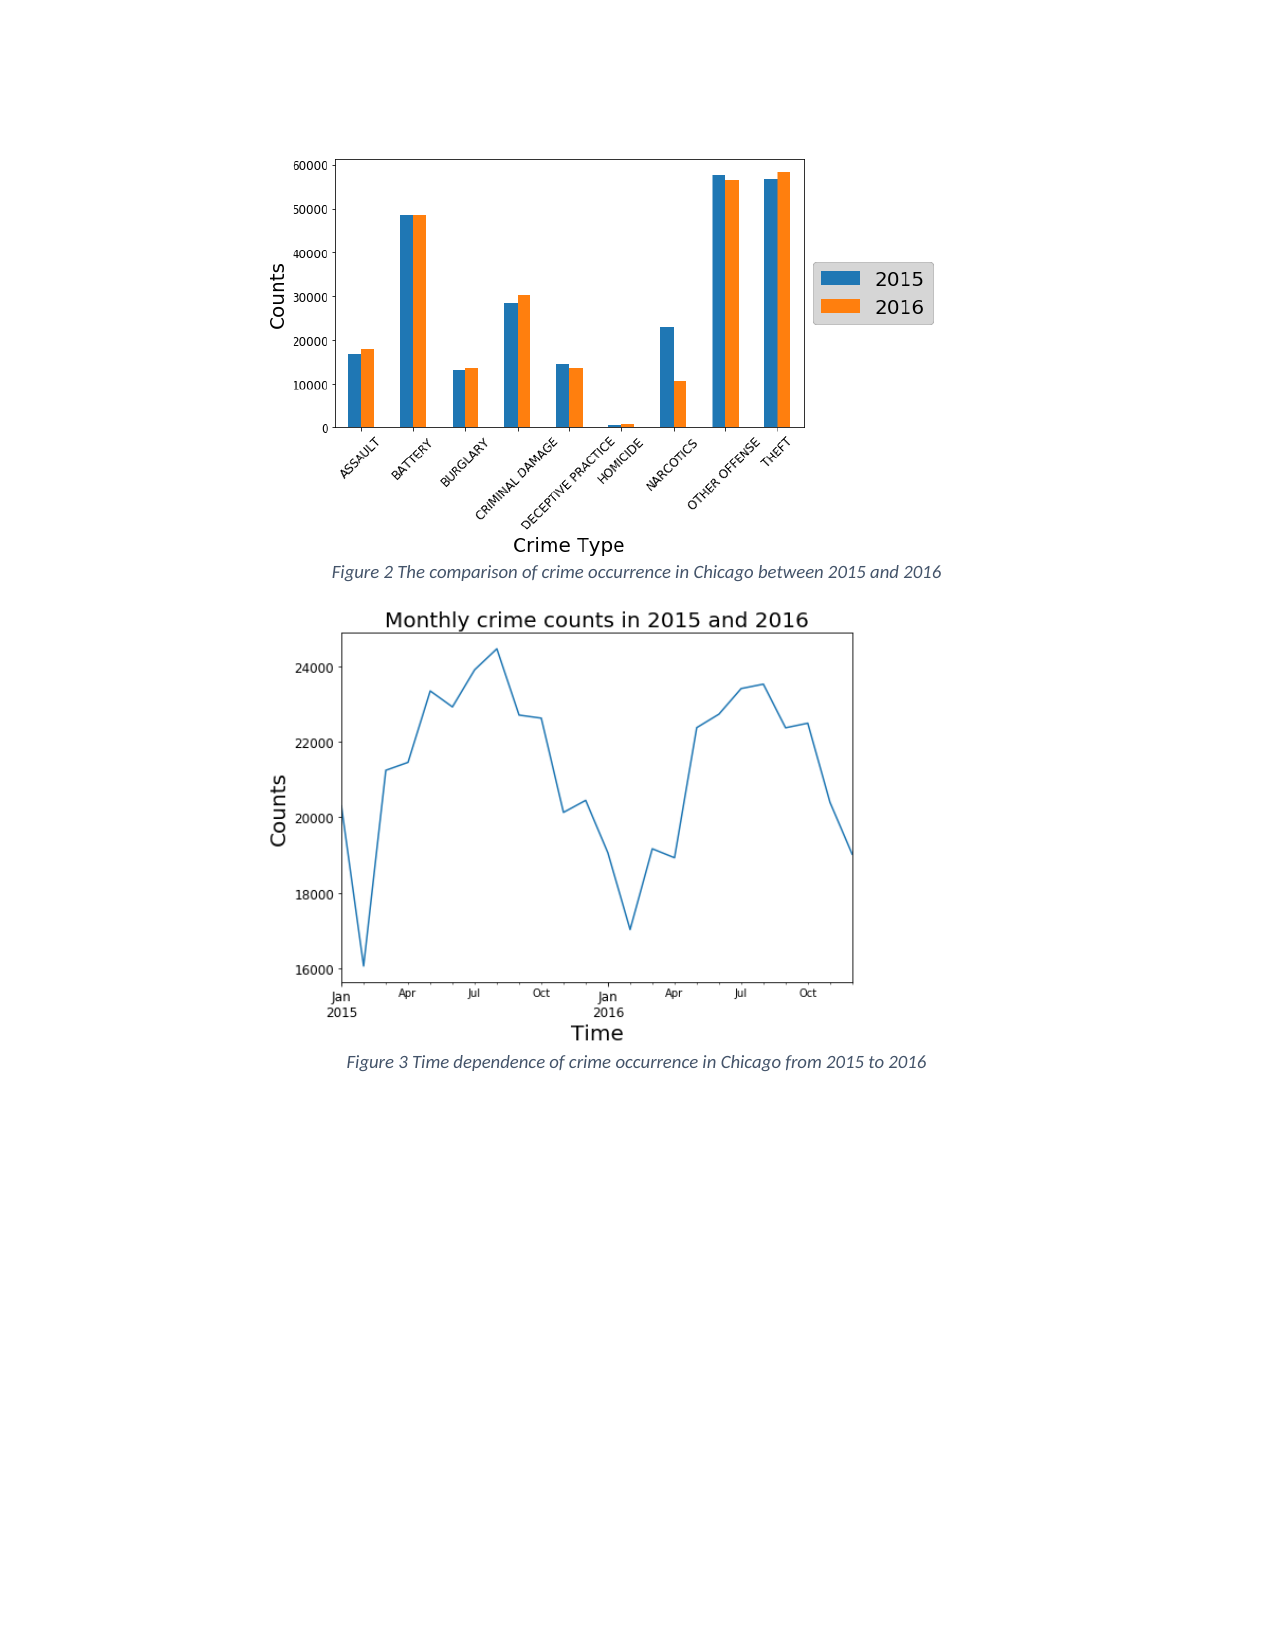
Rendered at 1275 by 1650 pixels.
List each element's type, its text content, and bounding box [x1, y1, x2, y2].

text Figure Time dependence of crime occurrence in Chicago from 2015 to 2016 [150, 1050, 1125, 1073]
picture [262, 150, 938, 561]
text Figure The comparison of crime occurrence in Chicago between 2015 and 2016 [150, 561, 1125, 583]
picture [262, 604, 863, 1051]
